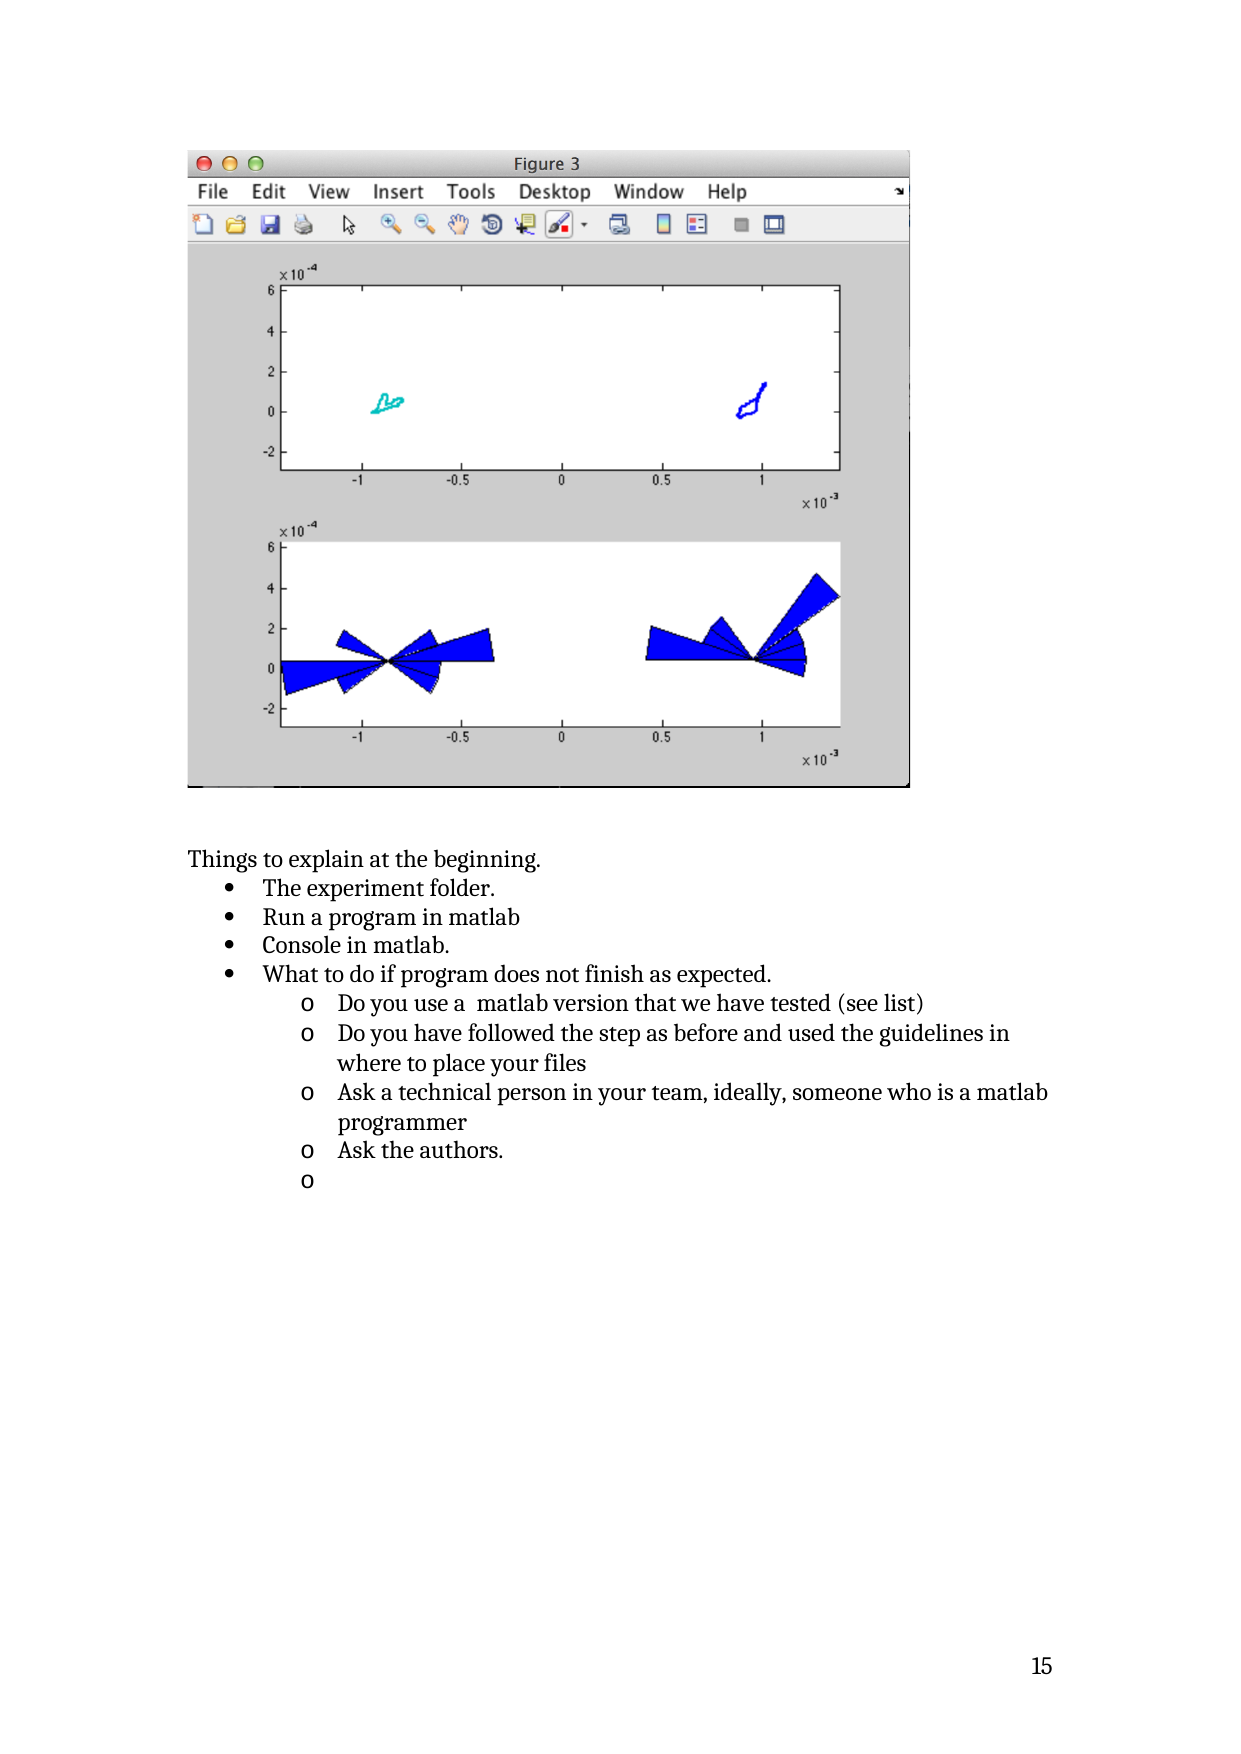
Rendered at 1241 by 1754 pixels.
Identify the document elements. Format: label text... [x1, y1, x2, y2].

list Ask a technical person in your team, ideally, someone who is a matlab programmer [300, 1077, 1053, 1136]
list Do you have followed the step as before and used the guidelines in where to place your files [300, 1019, 1053, 1077]
list Console in matlab. [225, 931, 1053, 960]
list The experiment folder. [225, 874, 1053, 902]
list Do you use a matlab version that we have tested (see list) [300, 989, 1053, 1019]
list Ask the authors. [300, 1136, 1053, 1166]
picture [187, 150, 911, 788]
list What to do if program does not finish as expected. [225, 960, 1053, 989]
list Run a program in matlab [225, 902, 1053, 931]
text Things to explain at the beginning. [187, 845, 1053, 874]
